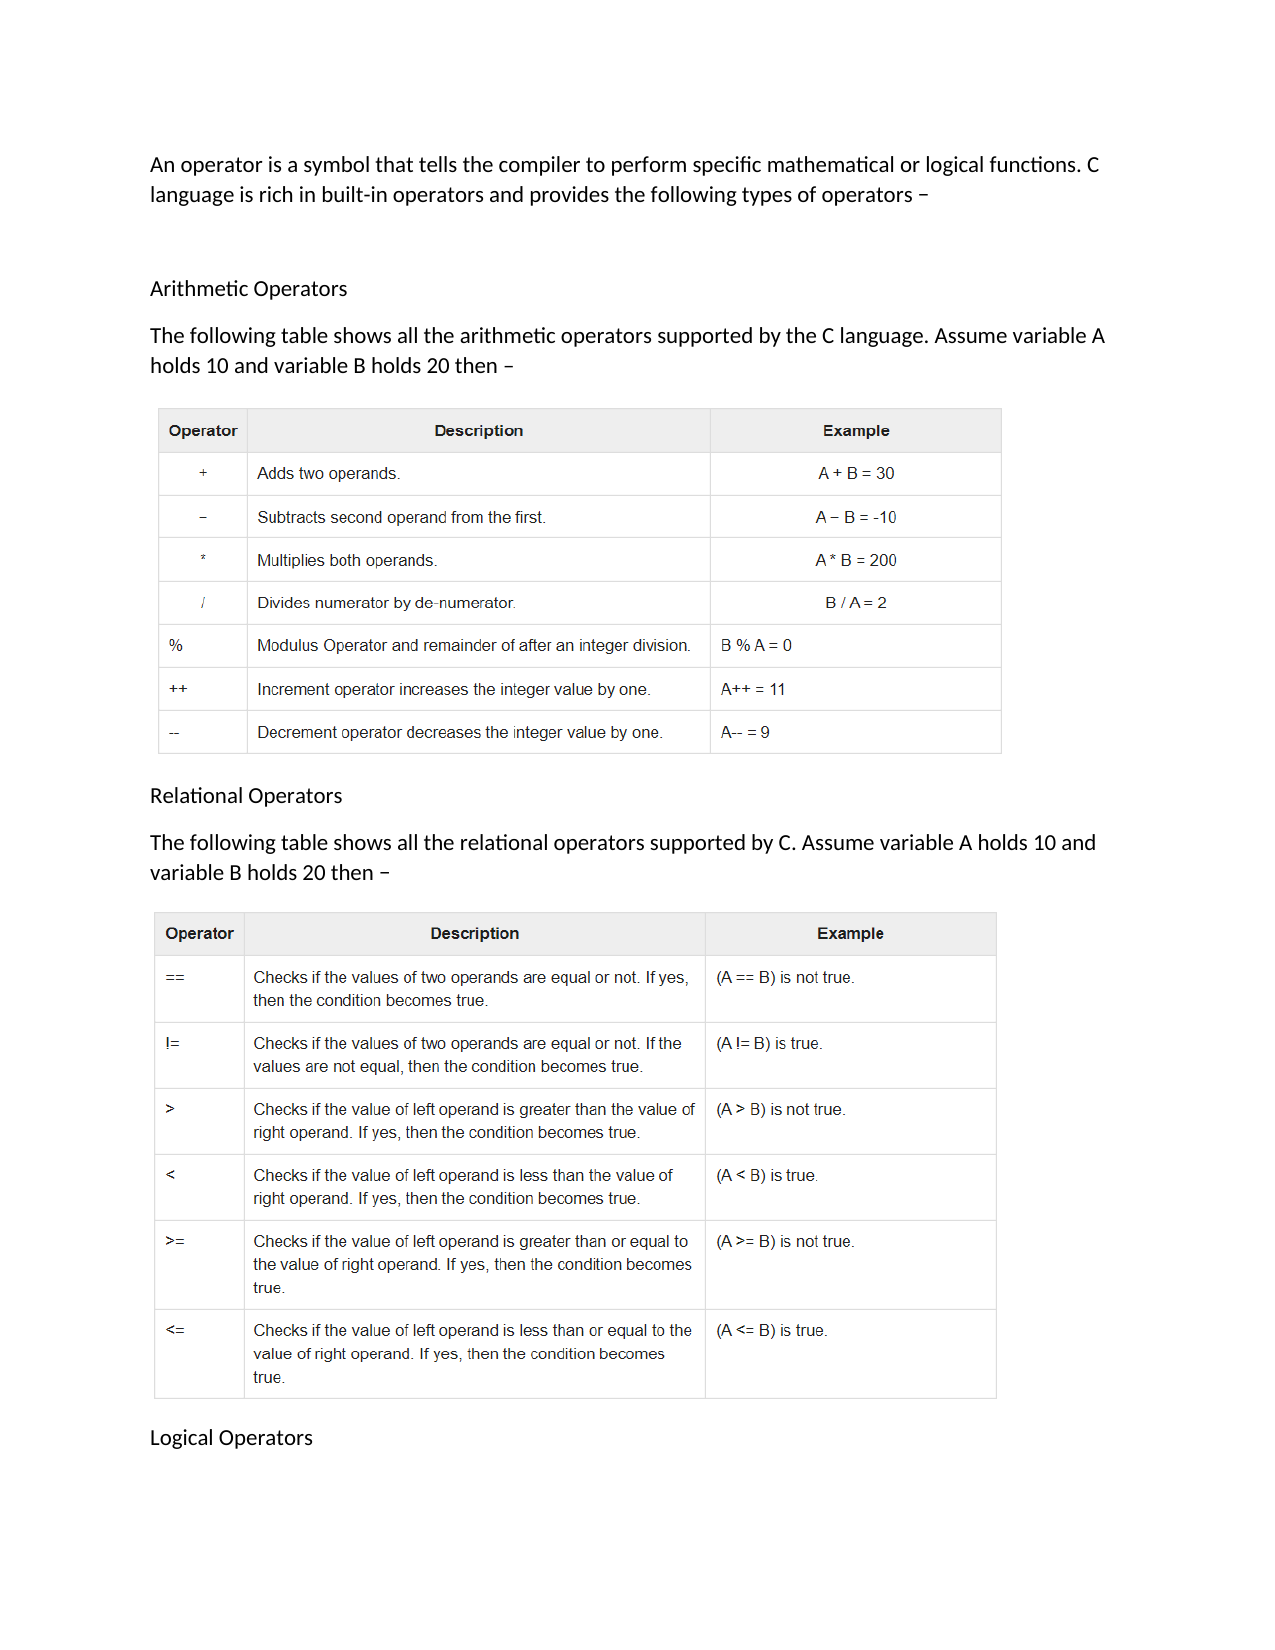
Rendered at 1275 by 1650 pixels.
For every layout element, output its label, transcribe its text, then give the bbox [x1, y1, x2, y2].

text The following table shows all the relational operators supported by C. Assume variable A holds 10 and variable B holds 20 then − [150, 828, 1125, 886]
text An operator is a symbol that tells the compiler to perform specific mathematical or logical functions. C language is rich in built-in operators and provides the following types of operators − [150, 150, 1125, 208]
text The following table shows all the arithmetic operators supported by the C language. Assume variable A holds 10 and variable B holds 20 then – [150, 321, 1125, 379]
picture [150, 397, 1009, 763]
text Relational Operators [150, 781, 1125, 809]
picture [150, 905, 1002, 1405]
text Logical Operators [150, 1423, 1125, 1451]
text Arithmetic Operators [150, 274, 1125, 302]
